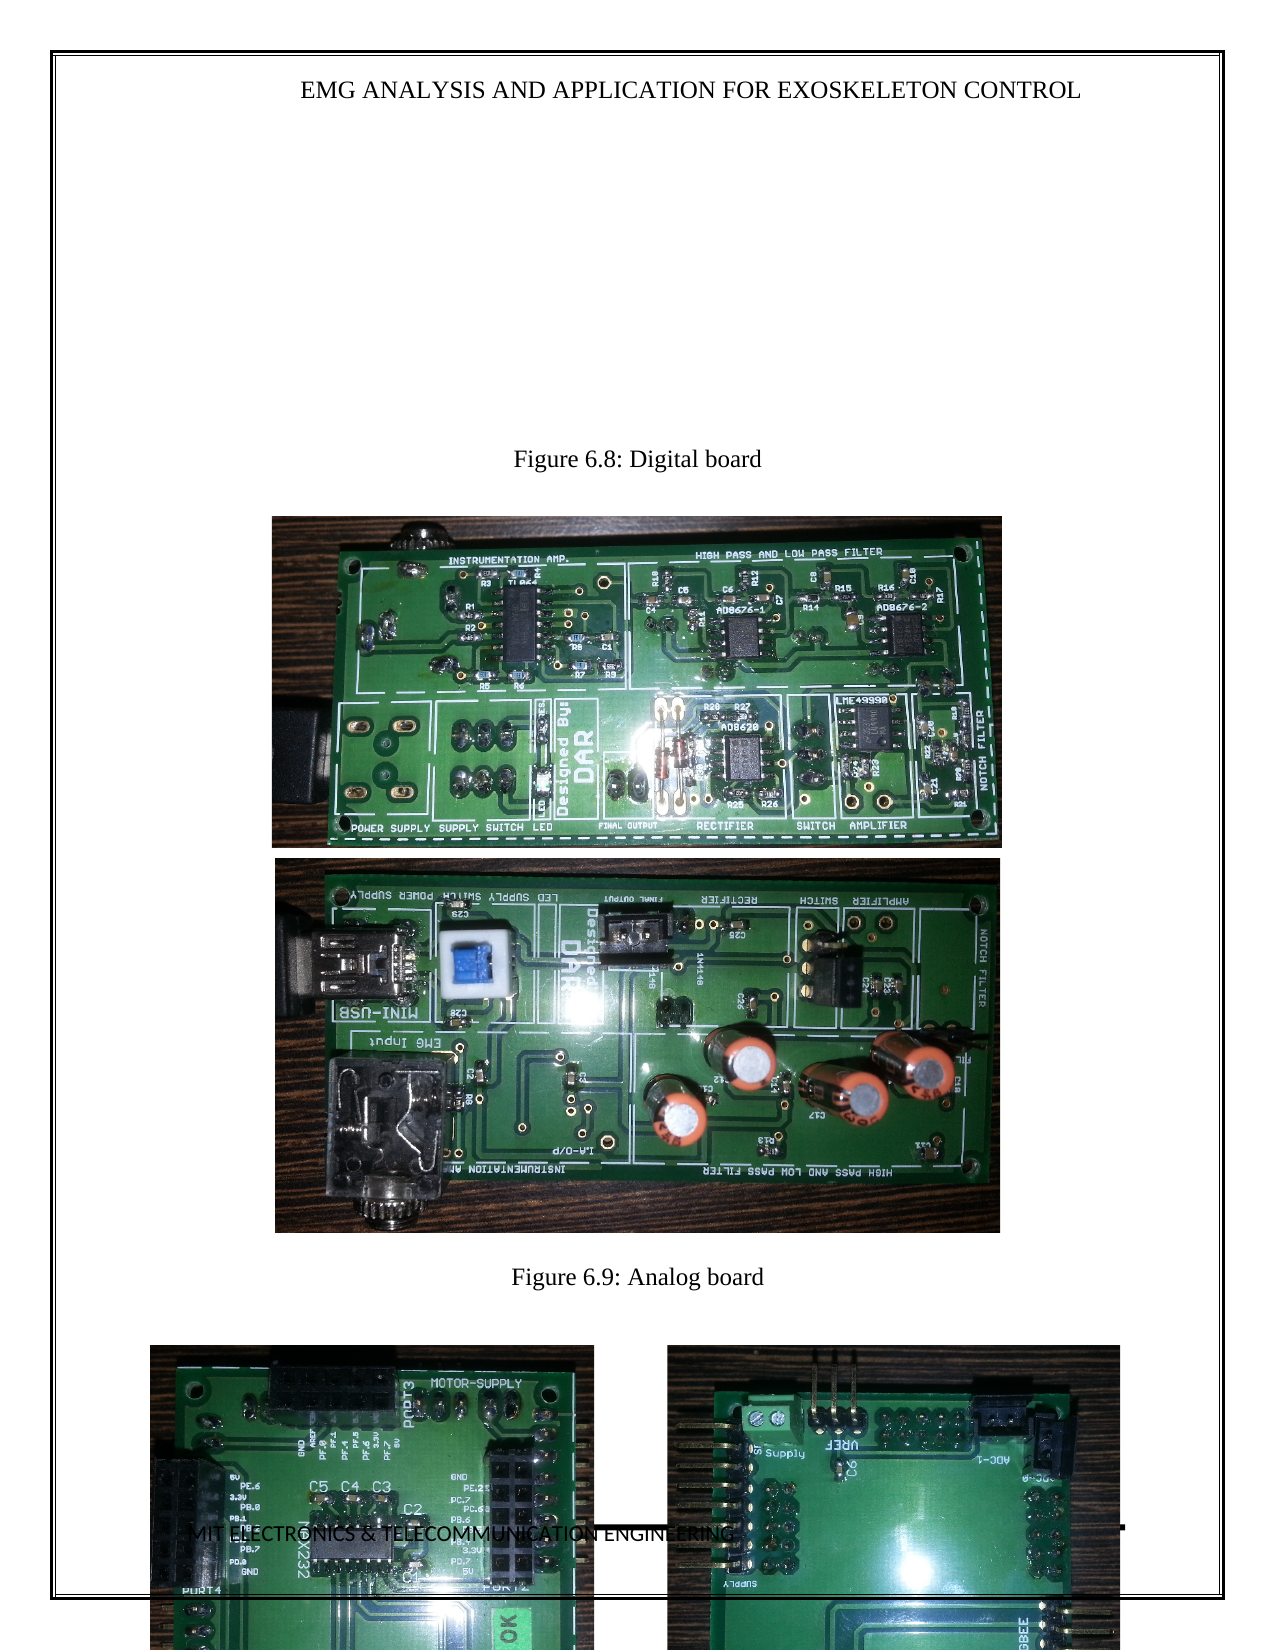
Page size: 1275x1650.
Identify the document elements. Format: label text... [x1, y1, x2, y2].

picture [150, 1345, 595, 1594]
picture [667, 1345, 1121, 1594]
text Figure 6.8: Digital board [150, 444, 1125, 473]
picture [667, 1600, 1121, 1650]
picture [150, 1600, 595, 1650]
picture [271, 516, 1002, 848]
picture [275, 858, 1001, 1233]
text Figure 6.9: Analog board [150, 1262, 1125, 1291]
